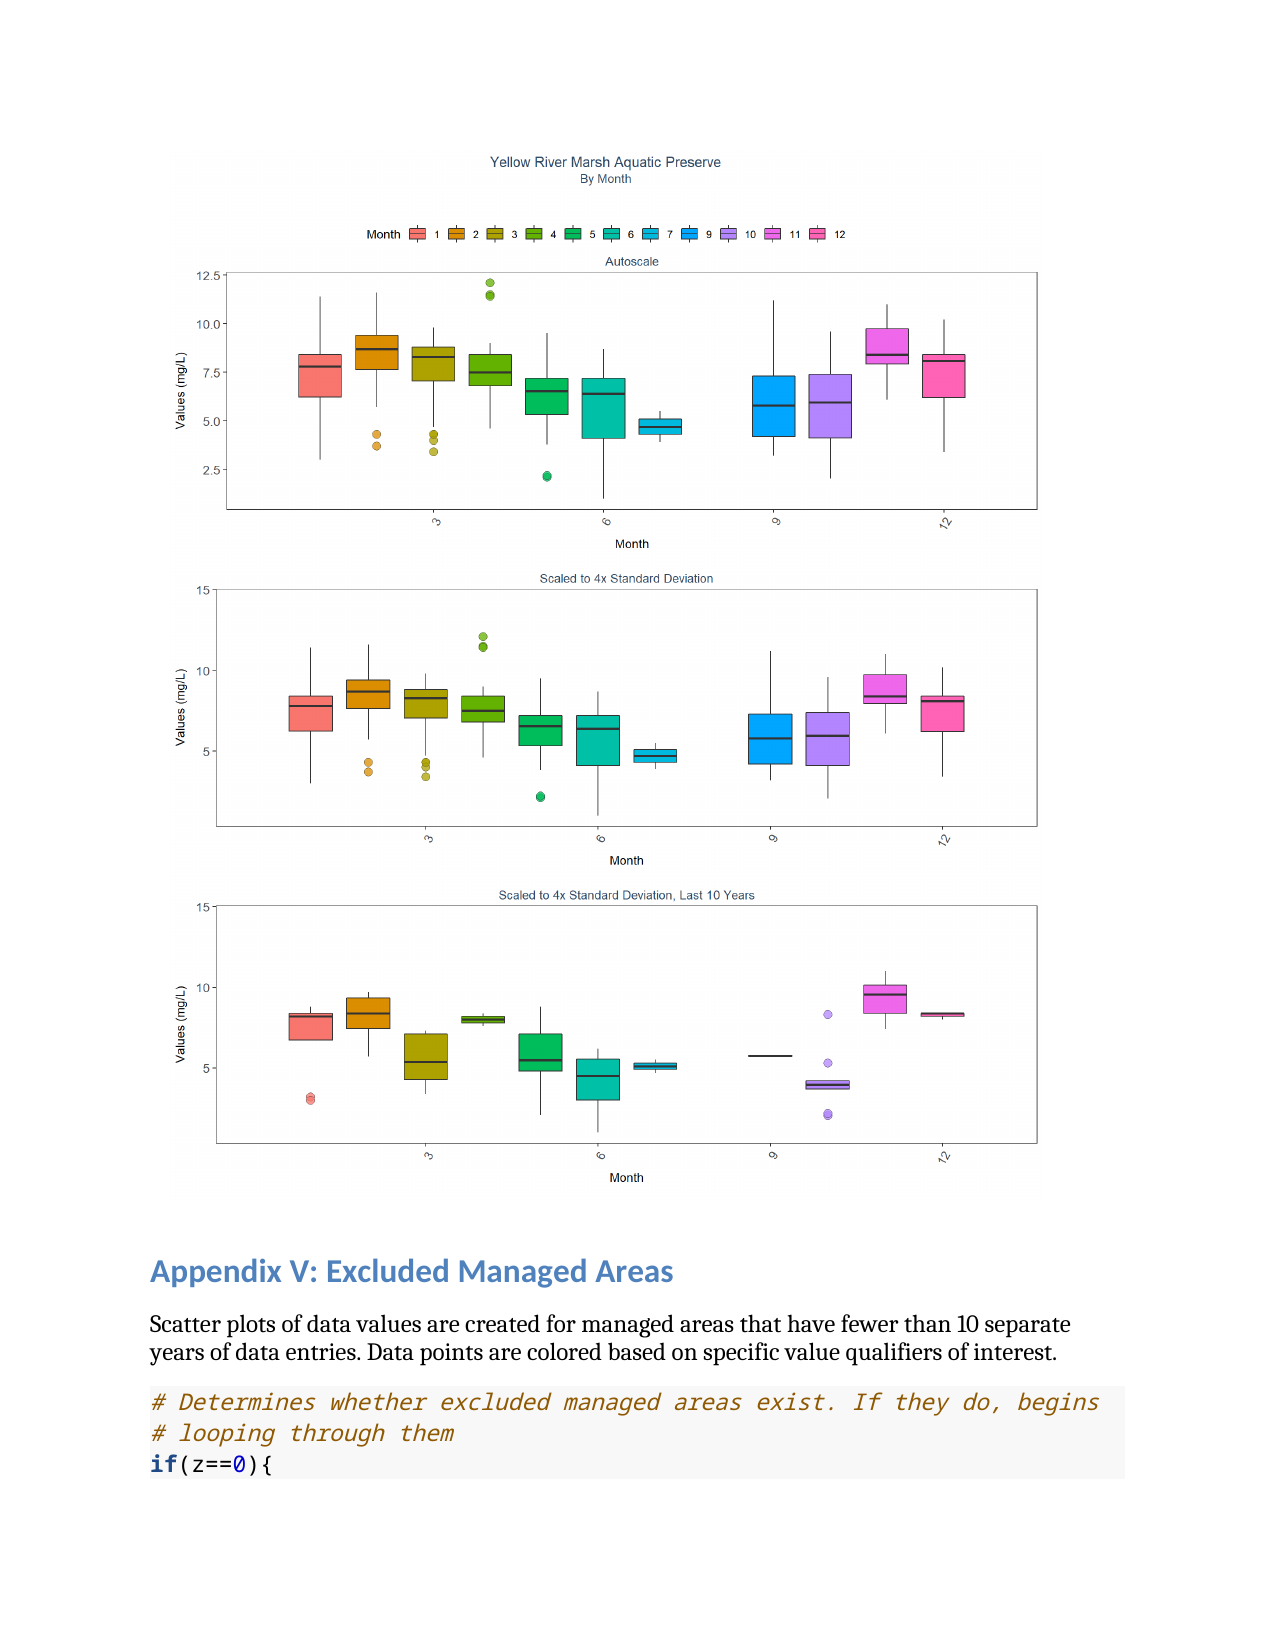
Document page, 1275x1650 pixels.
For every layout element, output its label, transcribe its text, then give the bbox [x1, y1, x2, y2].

subtitle Appendix V: Excluded Managed Areas [150, 1250, 1125, 1291]
picture [168, 150, 1044, 1200]
text Scatter plots of data values are created for managed areas that have fewer than 10 separate years of data entries. Data points are colored based on specific value qualifiers of interest. [150, 1309, 1125, 1367]
